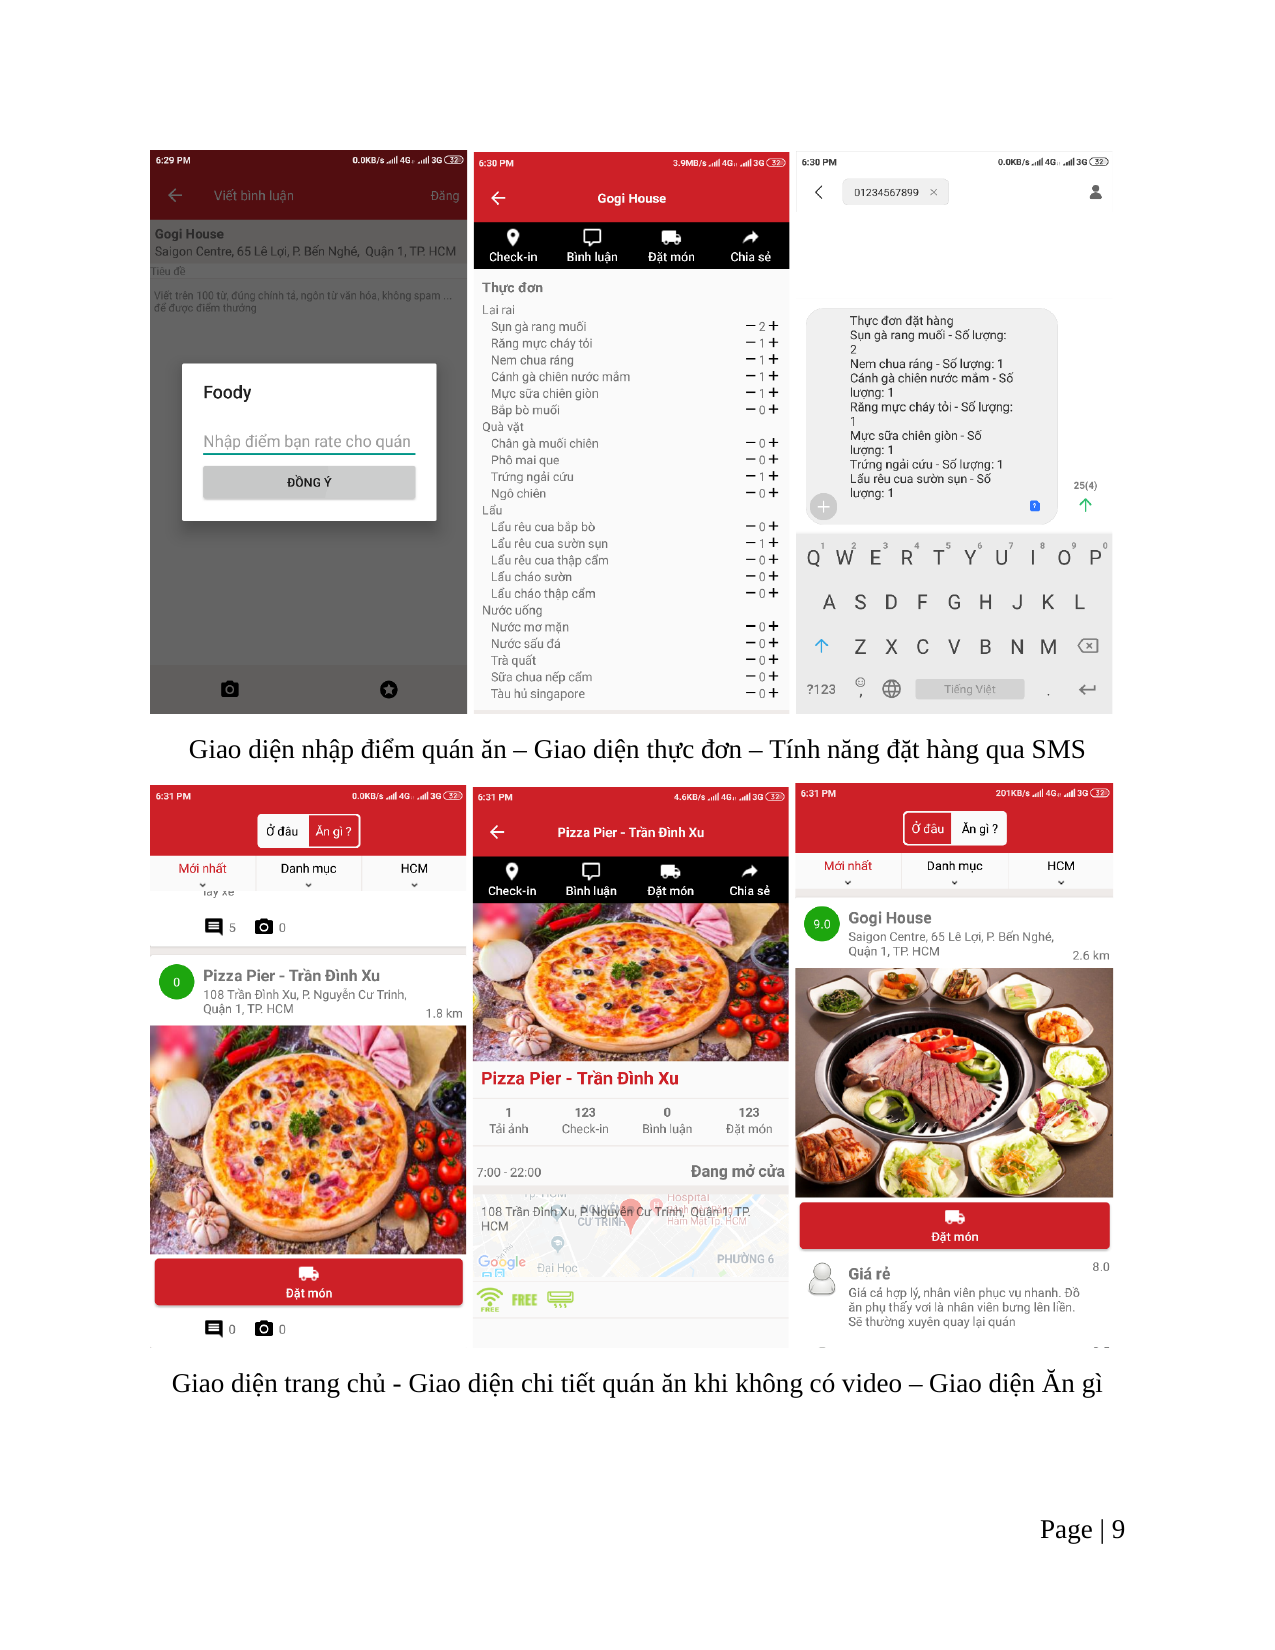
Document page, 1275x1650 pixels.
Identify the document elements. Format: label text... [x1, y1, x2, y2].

picture [150, 150, 468, 714]
picture [150, 785, 467, 1348]
picture [796, 151, 1113, 714]
picture [472, 787, 789, 1348]
text Giao diện trang chủ - Giao diện chi tiết quán ăn khi không có video – Giao diện Ăn gì [150, 1367, 1125, 1398]
picture [795, 783, 1114, 1348]
picture [473, 152, 790, 714]
text Giao diện nhập điểm quán ăn – Giao diện thực đơn – Tính năng đặt hàng qua SMS [150, 733, 1125, 764]
